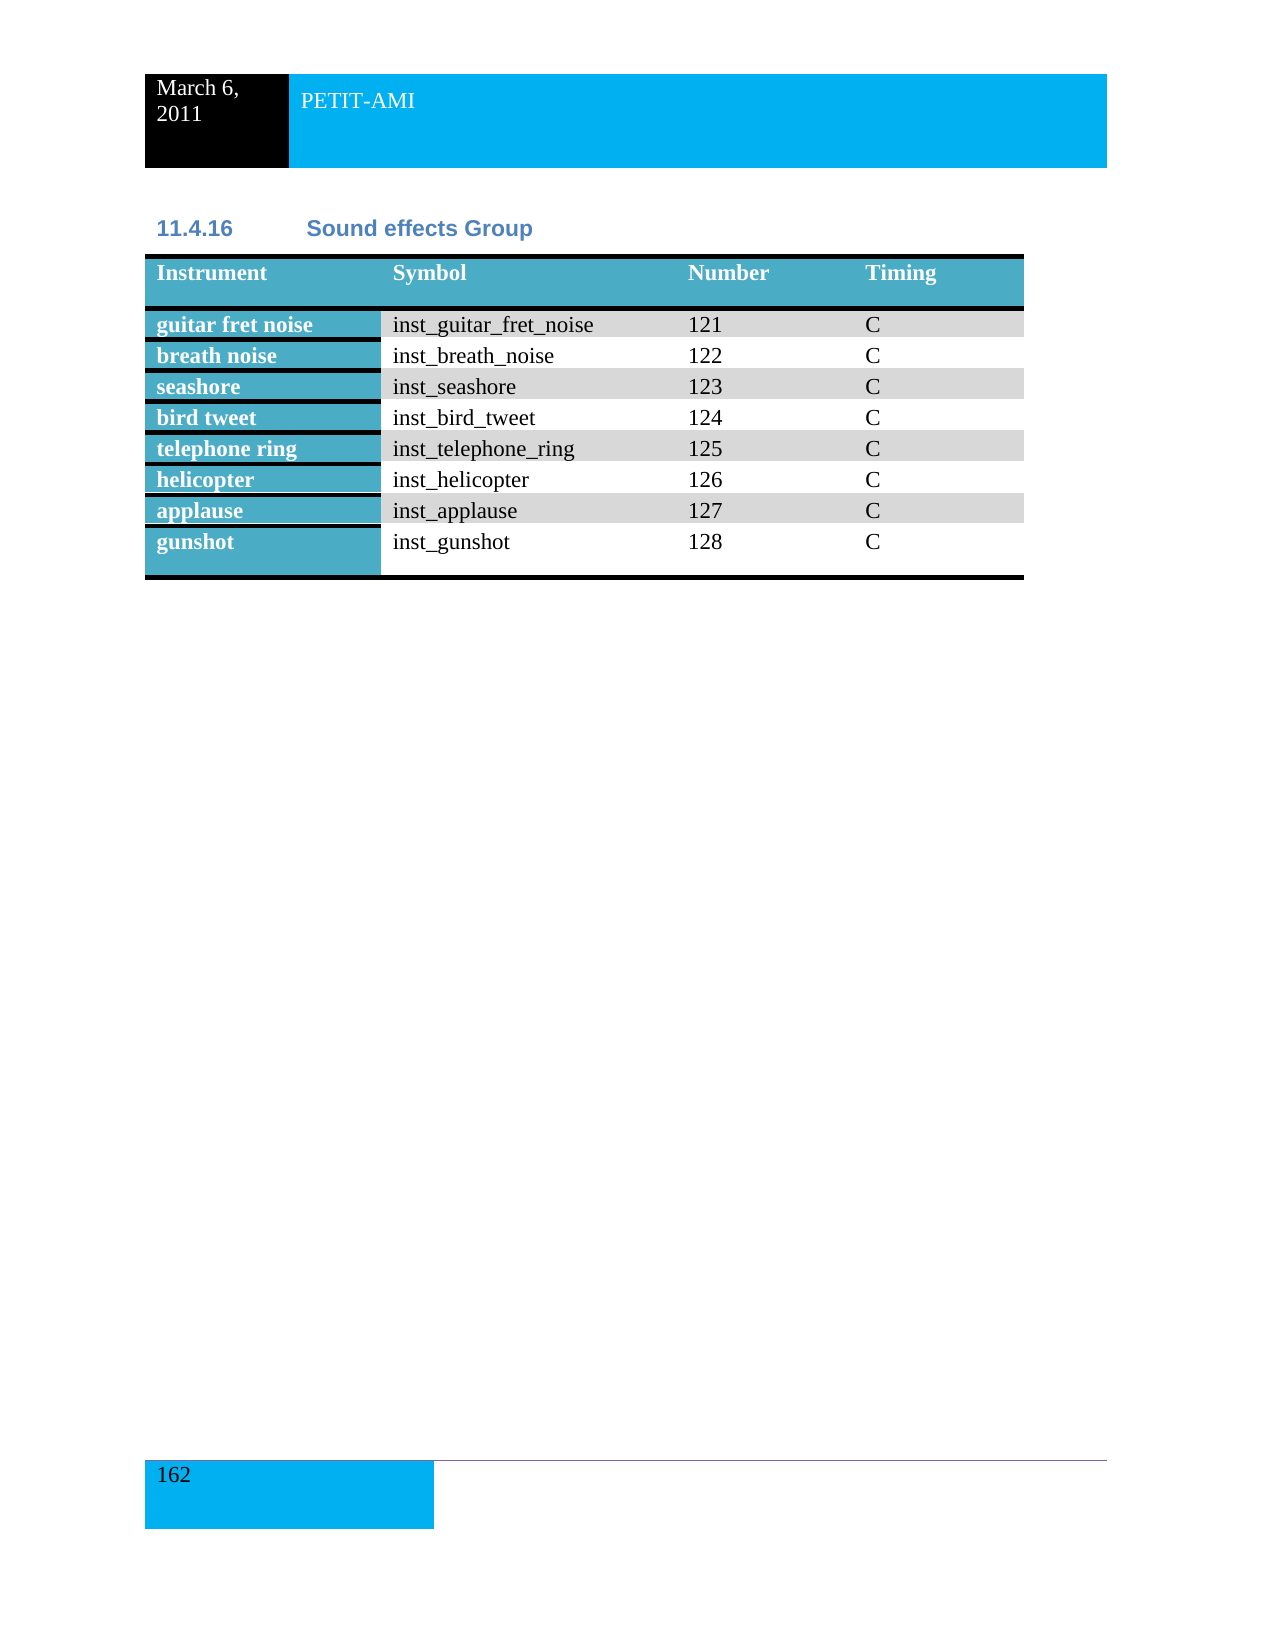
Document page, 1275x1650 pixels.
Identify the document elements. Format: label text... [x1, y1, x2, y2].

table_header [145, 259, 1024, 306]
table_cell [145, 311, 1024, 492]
subtitle Sound effects Group [156, 215, 1118, 242]
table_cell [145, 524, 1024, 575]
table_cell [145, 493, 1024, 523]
